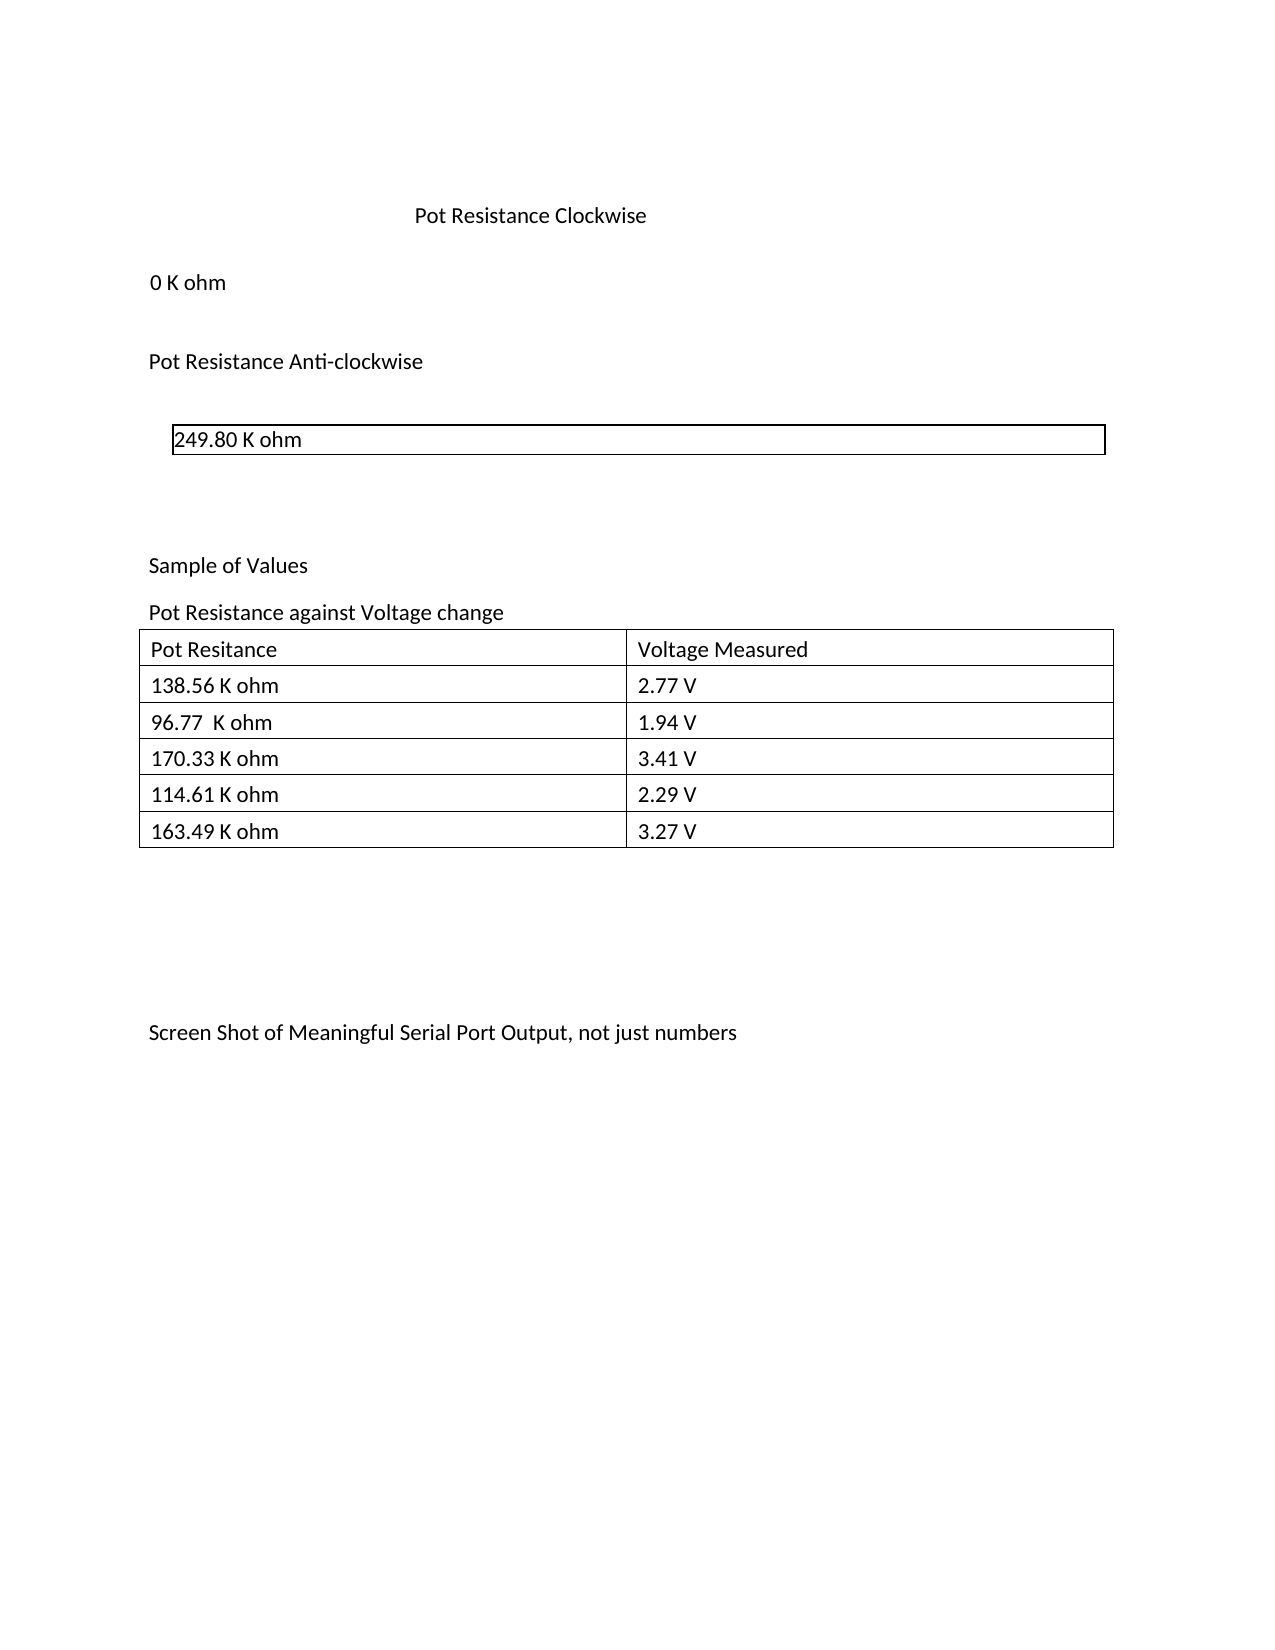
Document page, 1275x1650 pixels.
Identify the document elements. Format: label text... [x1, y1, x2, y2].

text Pot Resistance Anti-clockwise [148, 347, 1117, 375]
text Screen Shot of Meaningful Serial Port Output, not just numbers [148, 1018, 1117, 1046]
table_header Voltage Measured [627, 630, 1113, 665]
text 249.80 K ohm [174, 426, 1104, 454]
text Sample of Values [148, 551, 1117, 579]
table_cell 2.77 V [627, 666, 1113, 702]
text Pot Resistance Clockwise [150, 202, 647, 230]
table_cell 1.94 V [627, 703, 1113, 738]
text Pot Resistance against Voltage change [148, 598, 1117, 626]
text 0 K ohm [150, 268, 1117, 296]
table_cell 114.61 K ohm [140, 775, 626, 811]
table_cell 3.27 V [627, 812, 1113, 847]
table_cell 3.41 V [627, 739, 1113, 774]
table_cell 2.29 V [627, 775, 1113, 811]
table_cell 138.56 K ohm [140, 666, 626, 702]
table_header Pot Resitance [140, 630, 626, 665]
table_cell 96.77 K ohm [140, 703, 626, 738]
table_cell 170.33 K ohm [140, 739, 626, 774]
table_cell 163.49 K ohm [140, 812, 626, 847]
